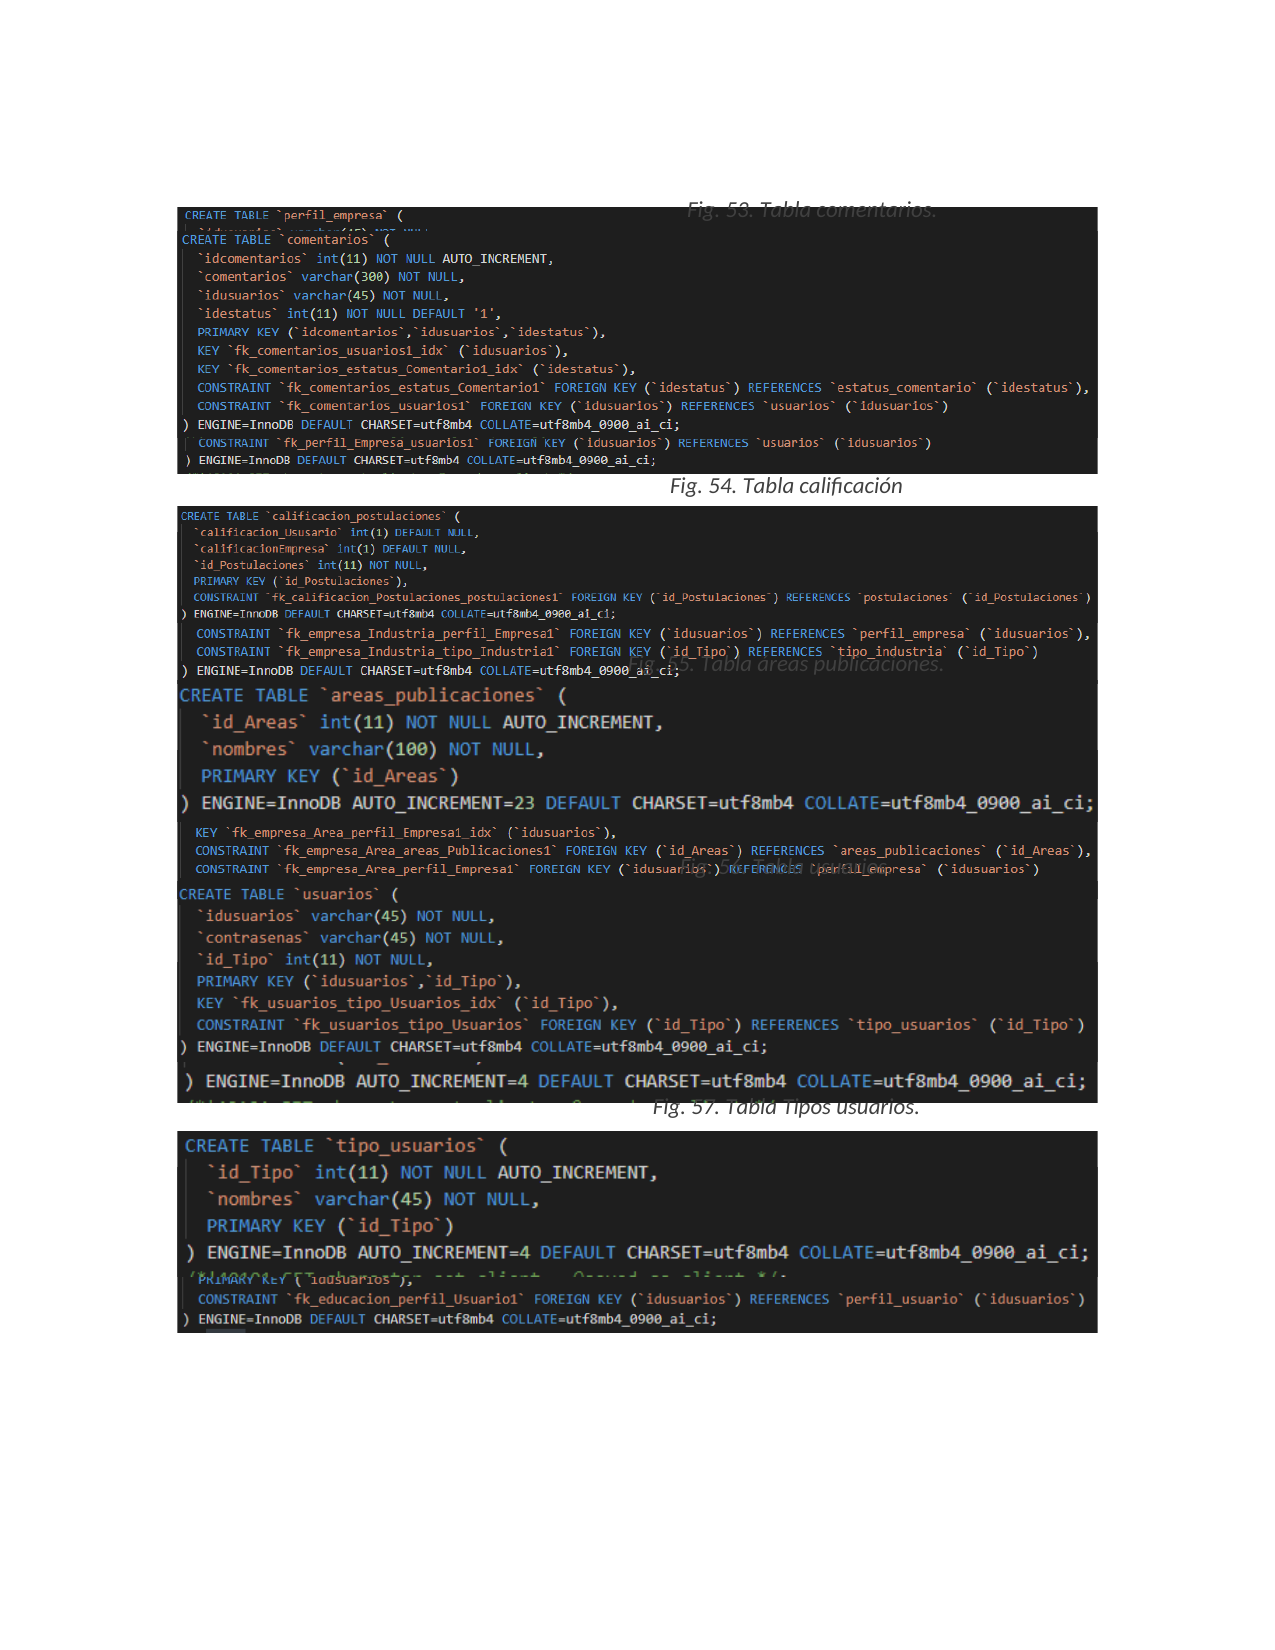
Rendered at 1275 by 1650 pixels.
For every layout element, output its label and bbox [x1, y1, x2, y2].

picture [177, 207, 1098, 474]
picture [889, 207, 895, 216]
picture [177, 506, 1098, 1103]
picture [773, 207, 779, 216]
picture [177, 1131, 1098, 1333]
picture [802, 207, 808, 216]
picture [914, 207, 920, 216]
picture [829, 207, 835, 216]
